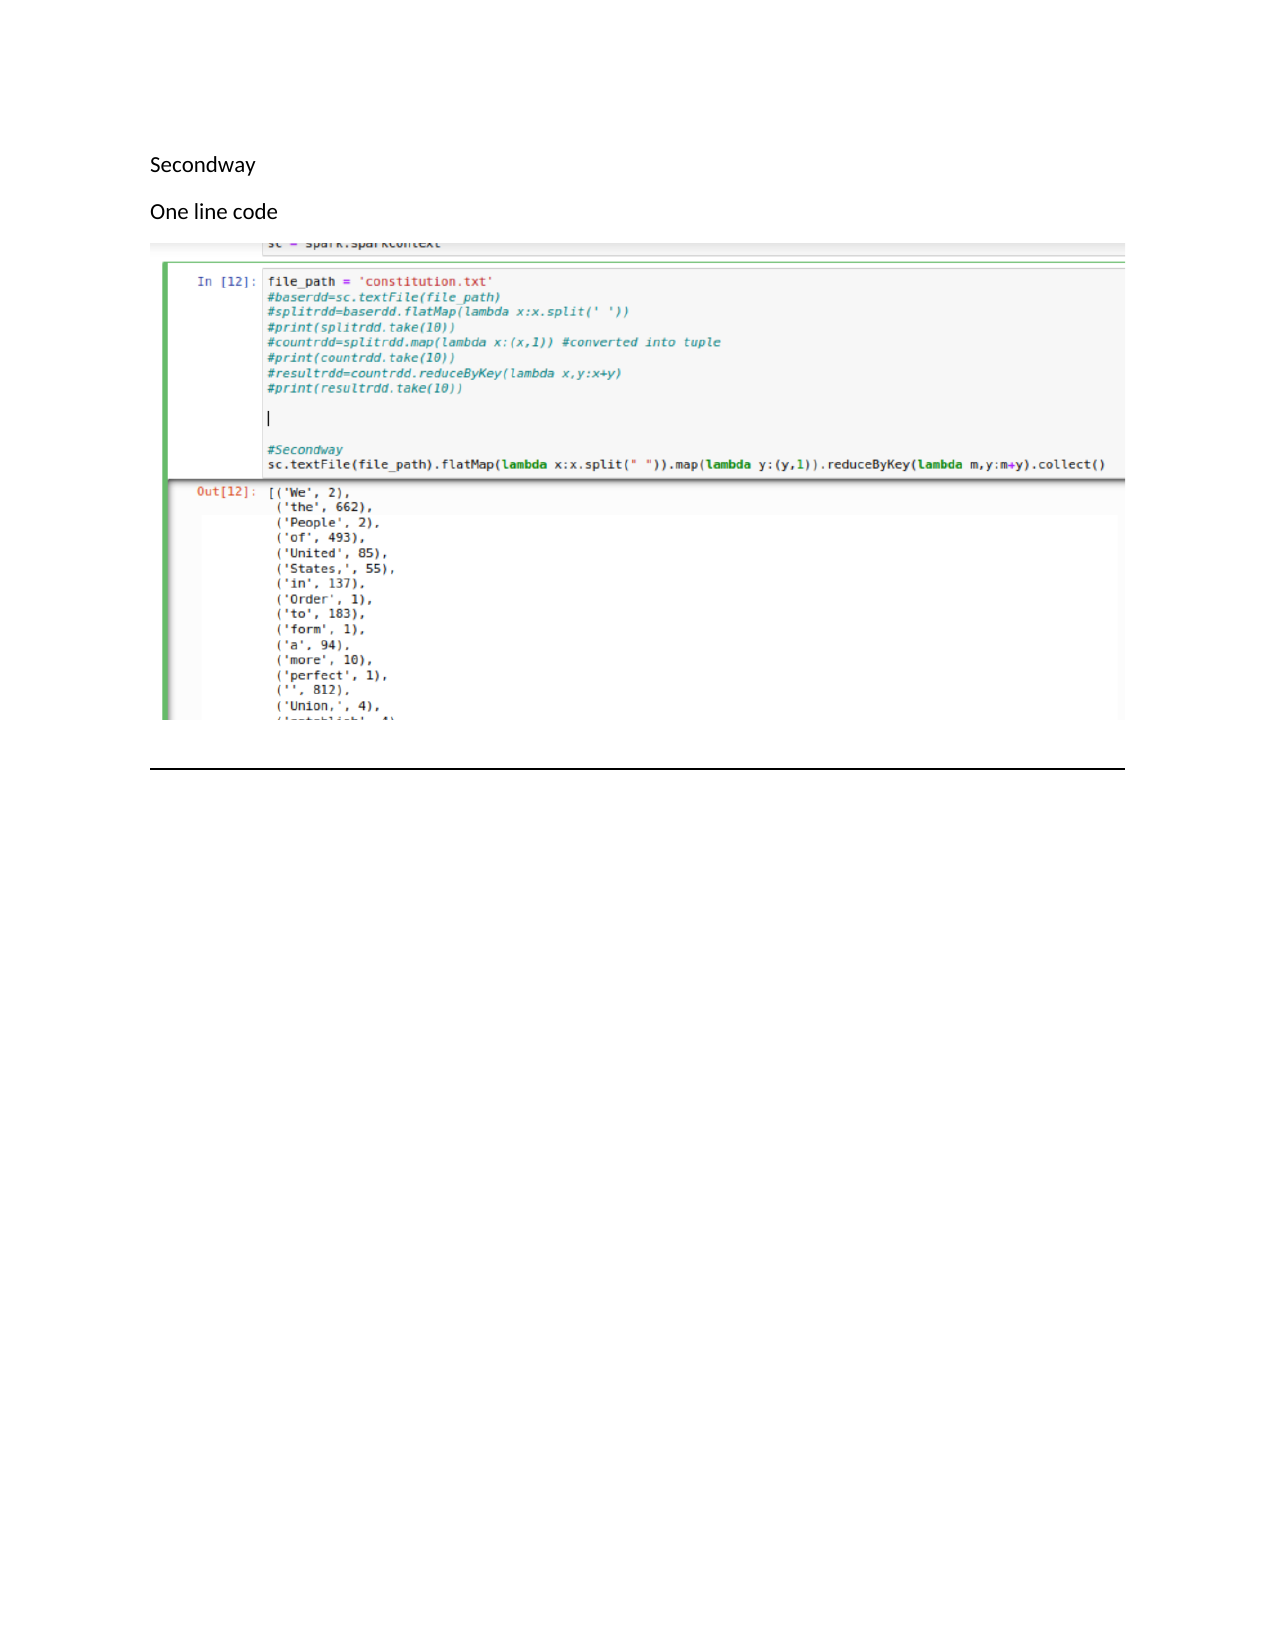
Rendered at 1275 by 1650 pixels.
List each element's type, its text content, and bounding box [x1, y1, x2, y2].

text One line code [150, 197, 1125, 225]
picture [150, 243, 1125, 720]
text Secondway [150, 150, 1125, 178]
